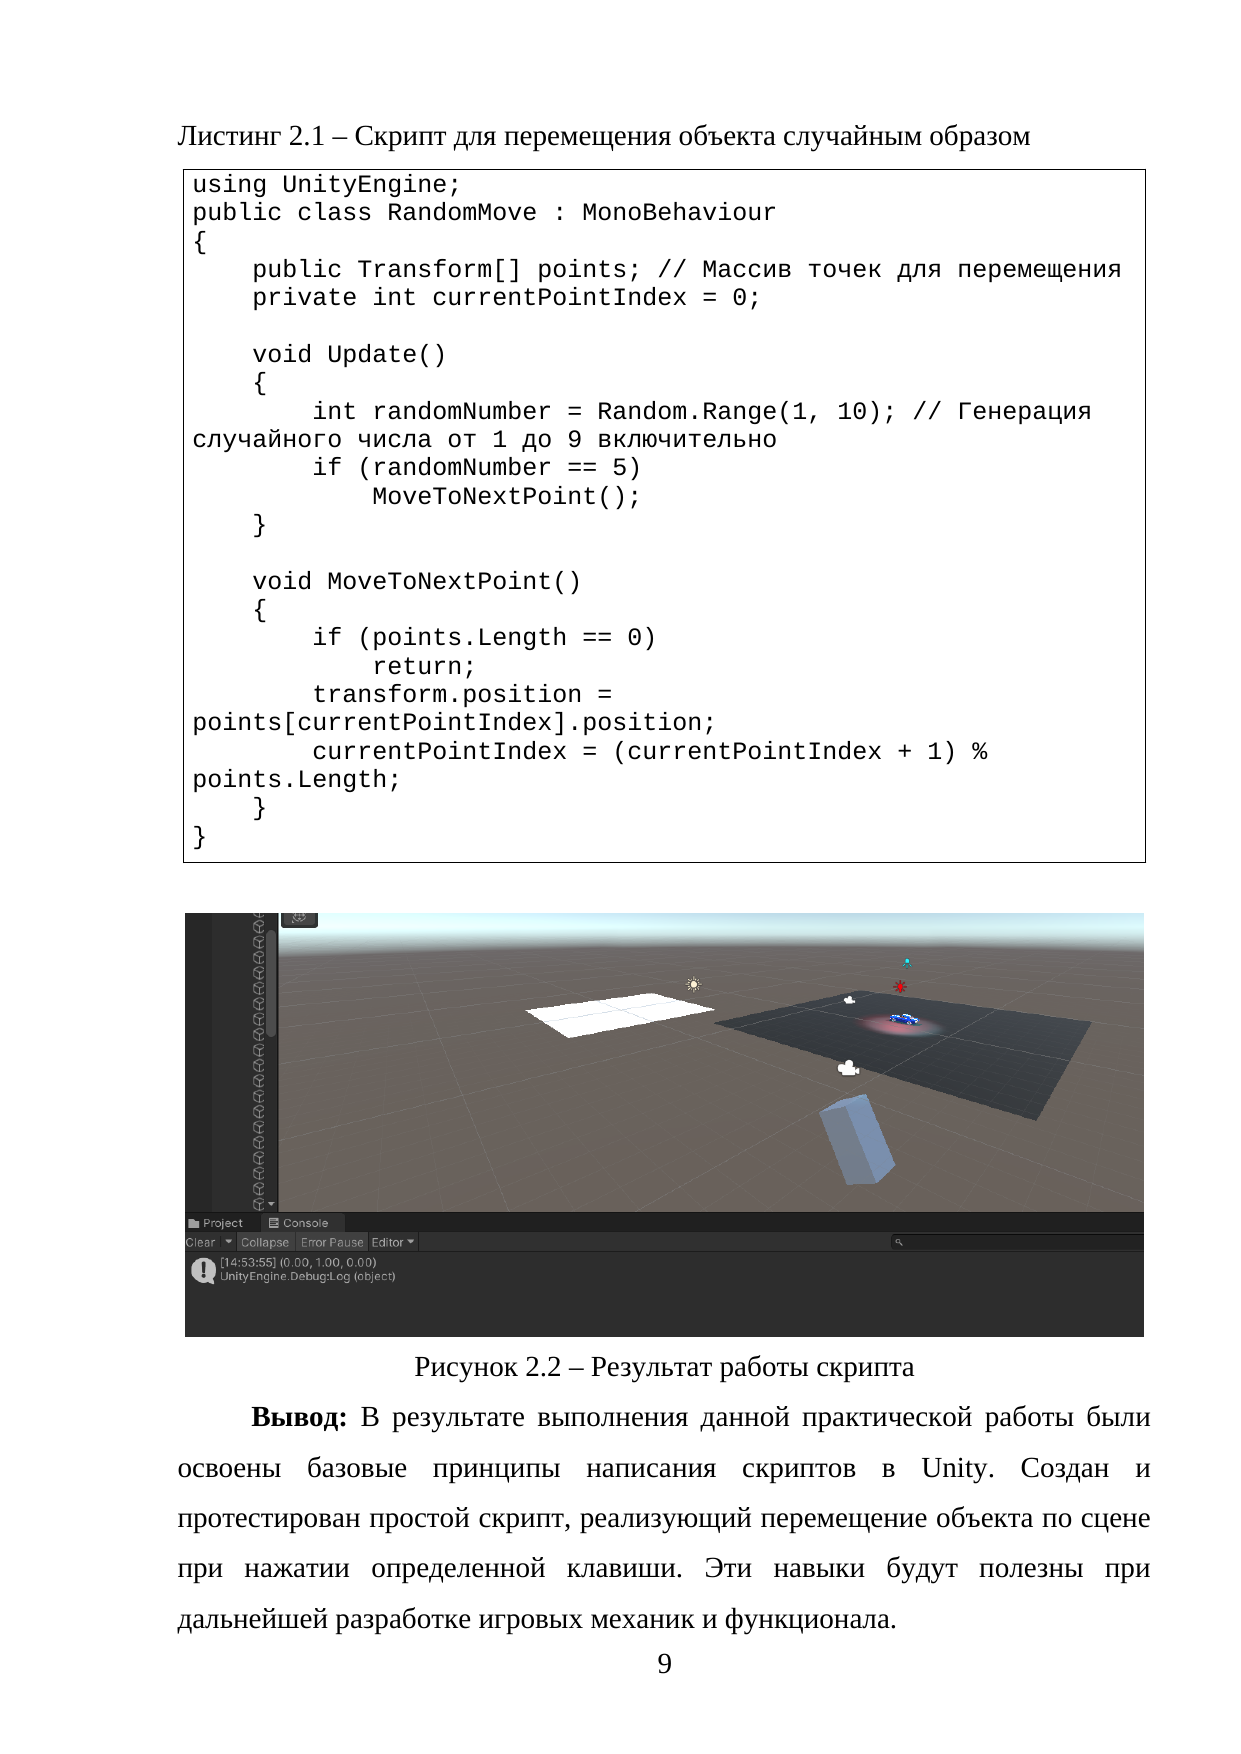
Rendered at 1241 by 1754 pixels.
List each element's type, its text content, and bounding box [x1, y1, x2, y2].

text using UnityEngine; [184, 170, 1145, 197]
text void Update() [184, 338, 1145, 367]
text public Transform[] points; // Массив точек для перемещения [184, 253, 1145, 282]
text { [184, 367, 1145, 395]
text Листинг 2.1 – Скрипт для перемещения объекта случайным образом [354, 118, 1152, 152]
text } [184, 820, 1145, 862]
text transform.position = points[currentPointIndex].position; [184, 678, 1145, 735]
text private int currentPointIndex = 0; [184, 282, 1145, 313]
text int randomNumber = Random.Range(1, 10); // Генерация случайного числа от 1 до 9 включительно [184, 395, 1145, 452]
text if (randomNumber == 5) [184, 452, 1145, 480]
text { [184, 593, 1145, 622]
text { [184, 225, 1145, 253]
text } [184, 792, 1145, 820]
text if (points.Length == 0) [184, 622, 1145, 650]
text public class RandomMove : MonoBehaviour [184, 197, 1145, 225]
text return; [184, 650, 1145, 678]
text Рисунок 2.2 – Результат работы скрипта [177, 1349, 1152, 1383]
picture [185, 913, 1144, 1337]
text Вывод: В результате выполнения данной практической работы были освоены базовые принципы написания скриптов в Unity. Создан и протестирован простой скрипт, реализующий перемещение объекта по сцене при нажатии определенной клавиши. Эти навыки будут полезны при дальнейшей разработке игровых механик и функционала. [177, 1399, 1152, 1634]
text void MoveToNextPoint() [184, 565, 1145, 593]
text currentPointIndex = (currentPointIndex + 1) % points.Length; [184, 735, 1145, 792]
text } [184, 508, 1145, 540]
text MoveToNextPoint(); [184, 480, 1145, 508]
